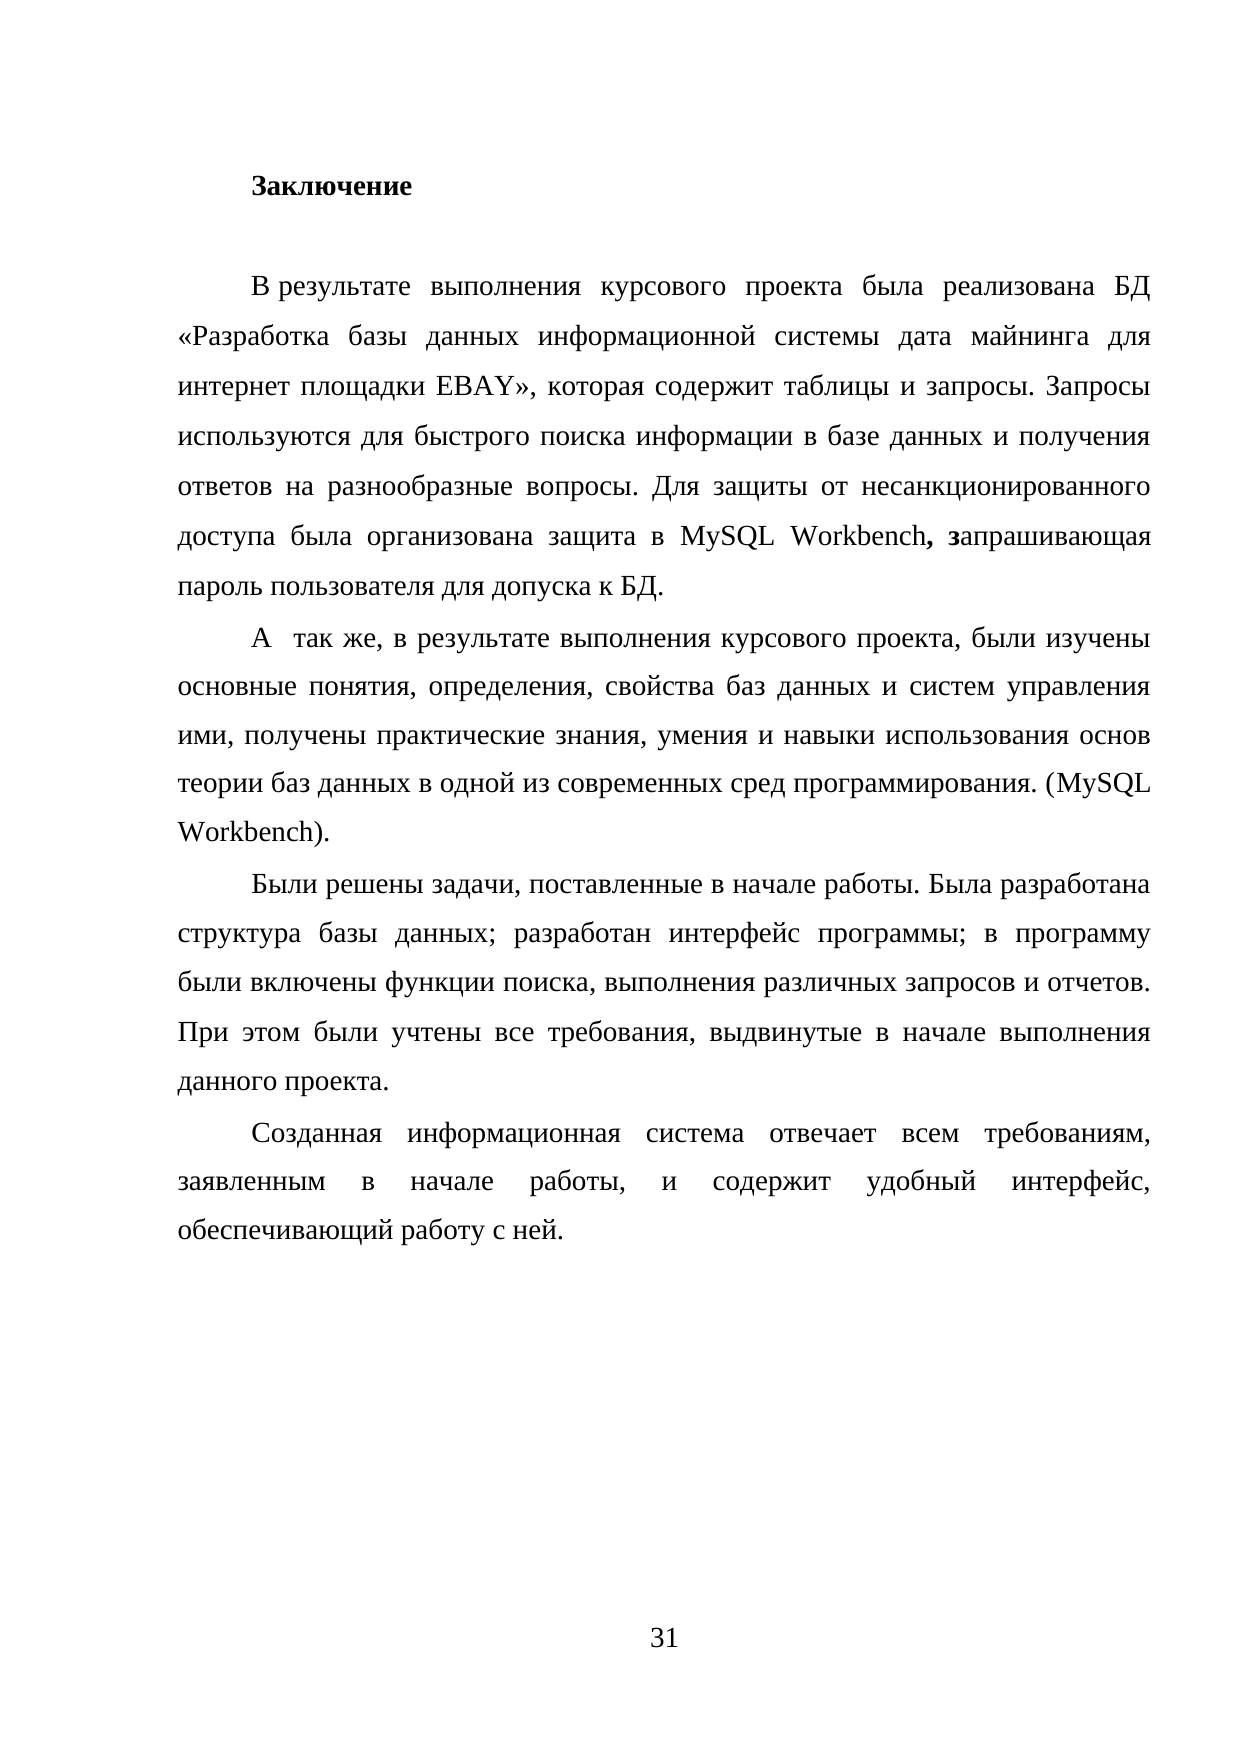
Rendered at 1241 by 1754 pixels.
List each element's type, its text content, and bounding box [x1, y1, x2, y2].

list результате выполнения курсового проекта была реализована БД «Разработка базы данных информационной системы дата майнинга для интернет площадки EBAY», которая содержит таблицы и запросы. Запросы используются для быстрого поиска информации в базе данных и получения ответов на разнообразные вопросы. Для защиты от несанкционированного доступа была организована защита в MySQL Workbench, запрашивающая пароль пользователя для допуска к БД. [177, 268, 1152, 601]
text Были решены задачи, поставленные в начале работы. Была разработана структура базы данных; разработан интерфейс программы; в программу были включены функции поиска, выполнения различных запросов и отчетов. При этом были учтены все требования, выдвинутые в начале выполнения данного проекта. [177, 866, 1152, 1096]
subtitle Заключение [177, 168, 1152, 202]
text Созданная информационная система отвечает всем требованиям, заявленным в начале работы, и содержит удобный интерфейс, обеспечивающий работу с ней. [177, 1115, 1152, 1245]
list так же, в результате выполнения курсового проекта, были изучены основные понятия, определения, свойства баз данных и систем управления ими, получены практические знания, умения и навыки использования основ теории баз данных в одной из современных сред программирования. (MySQL Workbench). [177, 620, 1152, 847]
